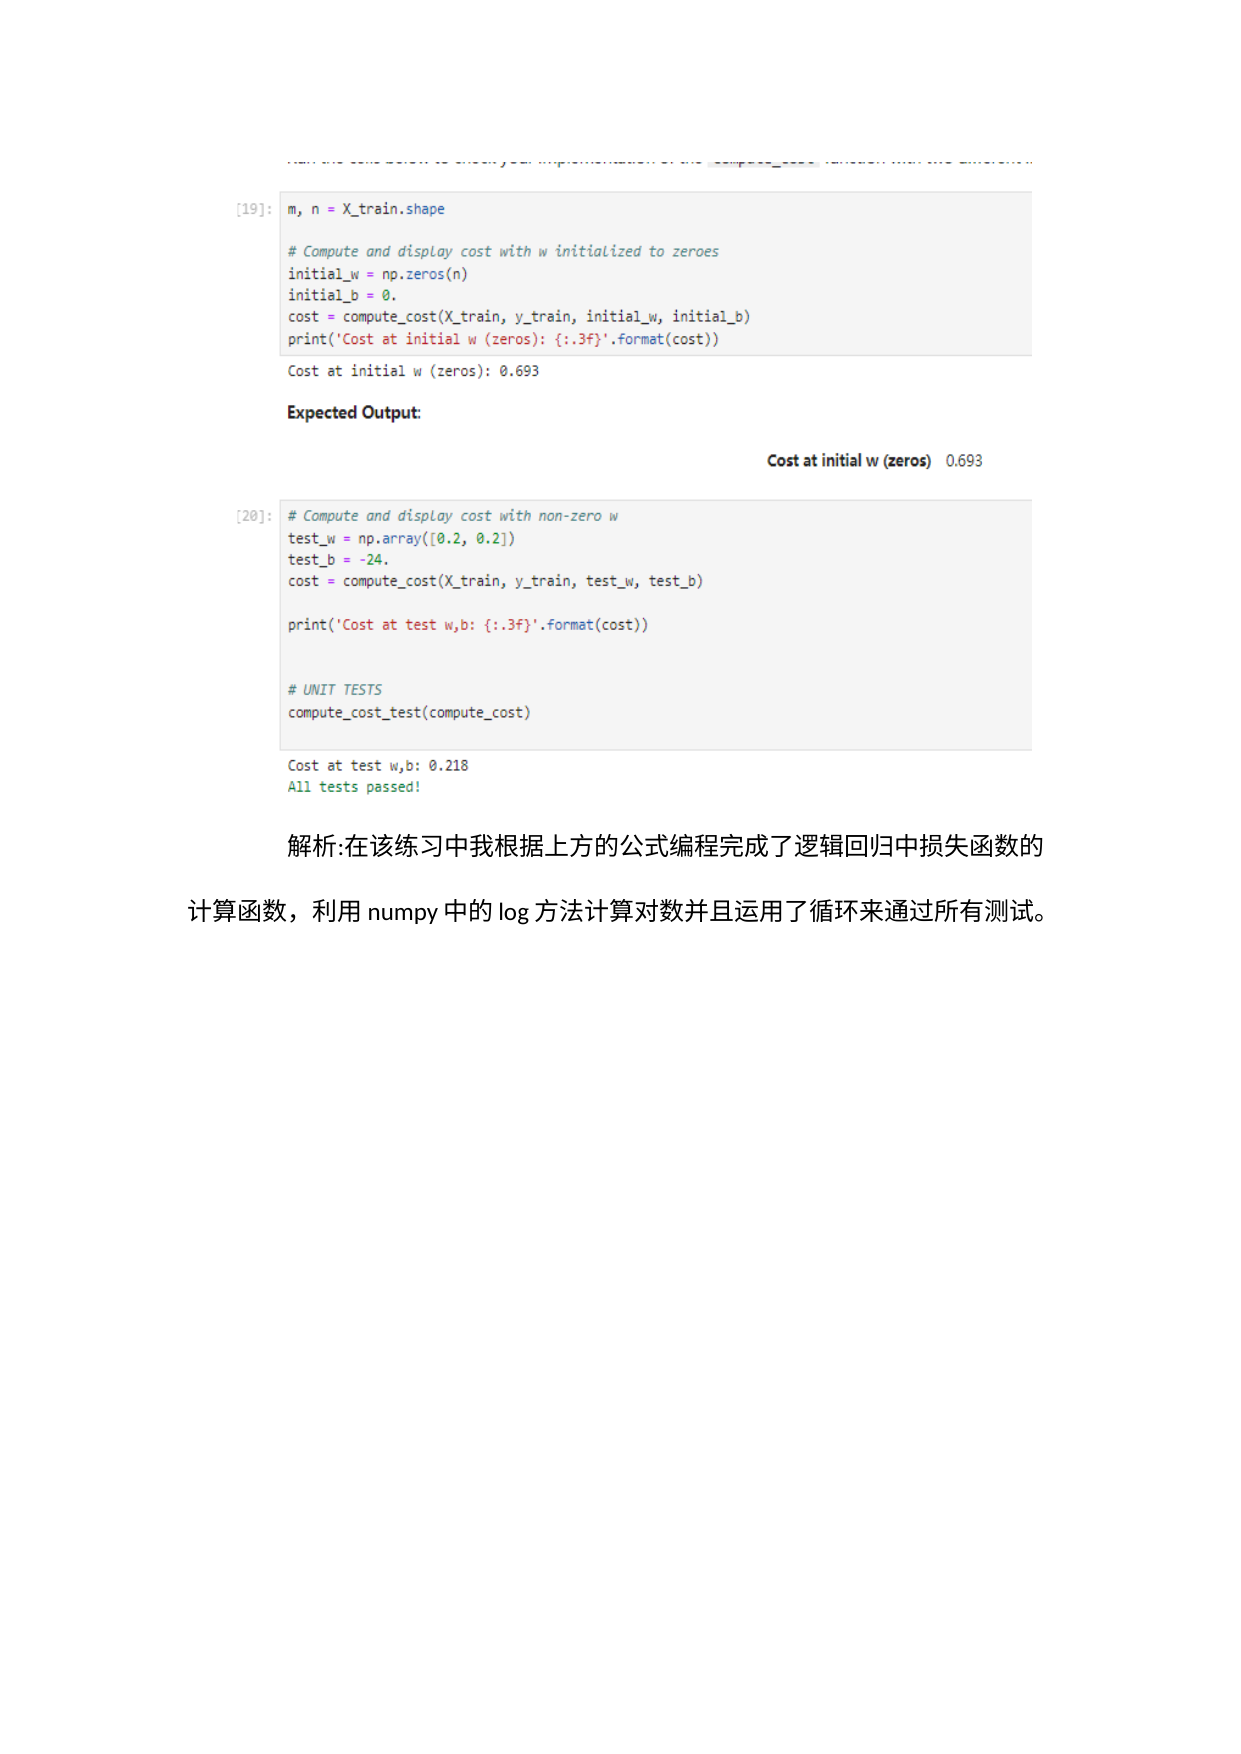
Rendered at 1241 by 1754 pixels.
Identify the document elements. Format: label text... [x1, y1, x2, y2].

text 解析:在该练习中我根据上方的公式编程完成了逻辑回归中损失函数的计算函数，利用numpy中的log方法计算对数并且运用了循环来通过所有测试。 [187, 812, 1053, 942]
picture [237, 162, 1032, 796]
